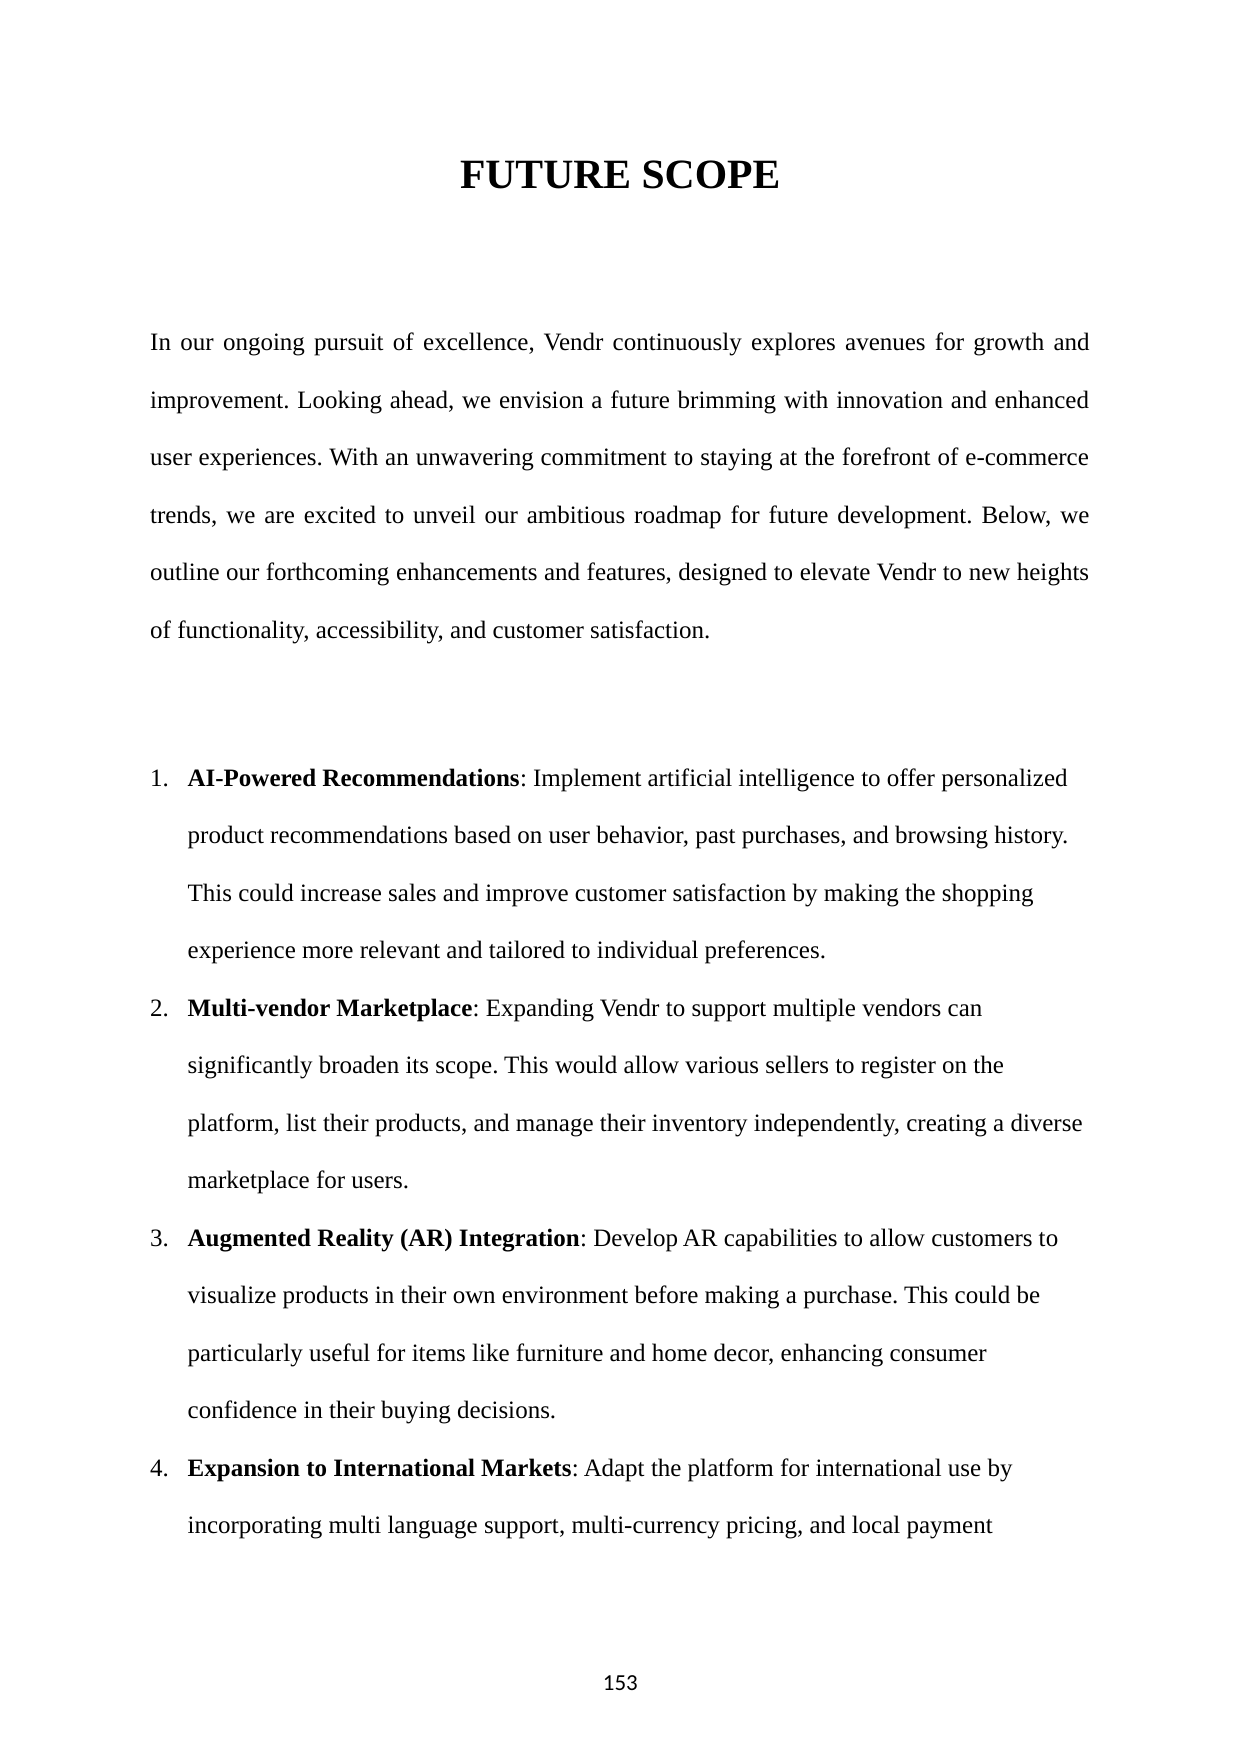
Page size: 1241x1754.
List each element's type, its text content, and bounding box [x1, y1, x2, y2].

text In our ongoing pursuit of excellence, Vendr continuously explores avenues for growth and improvement. Looking ahead, we envision a future brimming with innovation and enhanced user experiences. With an unwavering commitment to staying at the forefront of e-commerce trends, we are excited to unveil our ambitious roadmap for future development. Below, we outline our forthcoming enhancements and features, designed to elevate Vendr to new heights of functionality, accessibility, and customer satisfaction. [150, 327, 1090, 643]
text FUTURE SCOPE [150, 150, 1090, 198]
list Multi-vendor Marketplace: Expanding Vendr to support multiple vendors can significantly broaden its scope. This would allow various sellers to register on the platform, list their products, and manage their inventory independently, creating a diverse marketplace for users. [150, 993, 1090, 1194]
list Augmented Reality (AR) Integration: Develop AR capabilities to allow customers to visualize products in their own environment before making a purchase. This could be particularly useful for items like furniture and home decor, enhancing consumer confidence in their buying decisions. [150, 1223, 1090, 1424]
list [150, 1453, 1090, 1539]
list AI-Powered Recommendations: Implement artificial intelligence to offer personalized product recommendations based on user behavior, past purchases, and browsing history. This could increase sales and improve customer satisfaction by making the shopping experience more relevant and tailored to individual preferences. [150, 763, 1090, 964]
